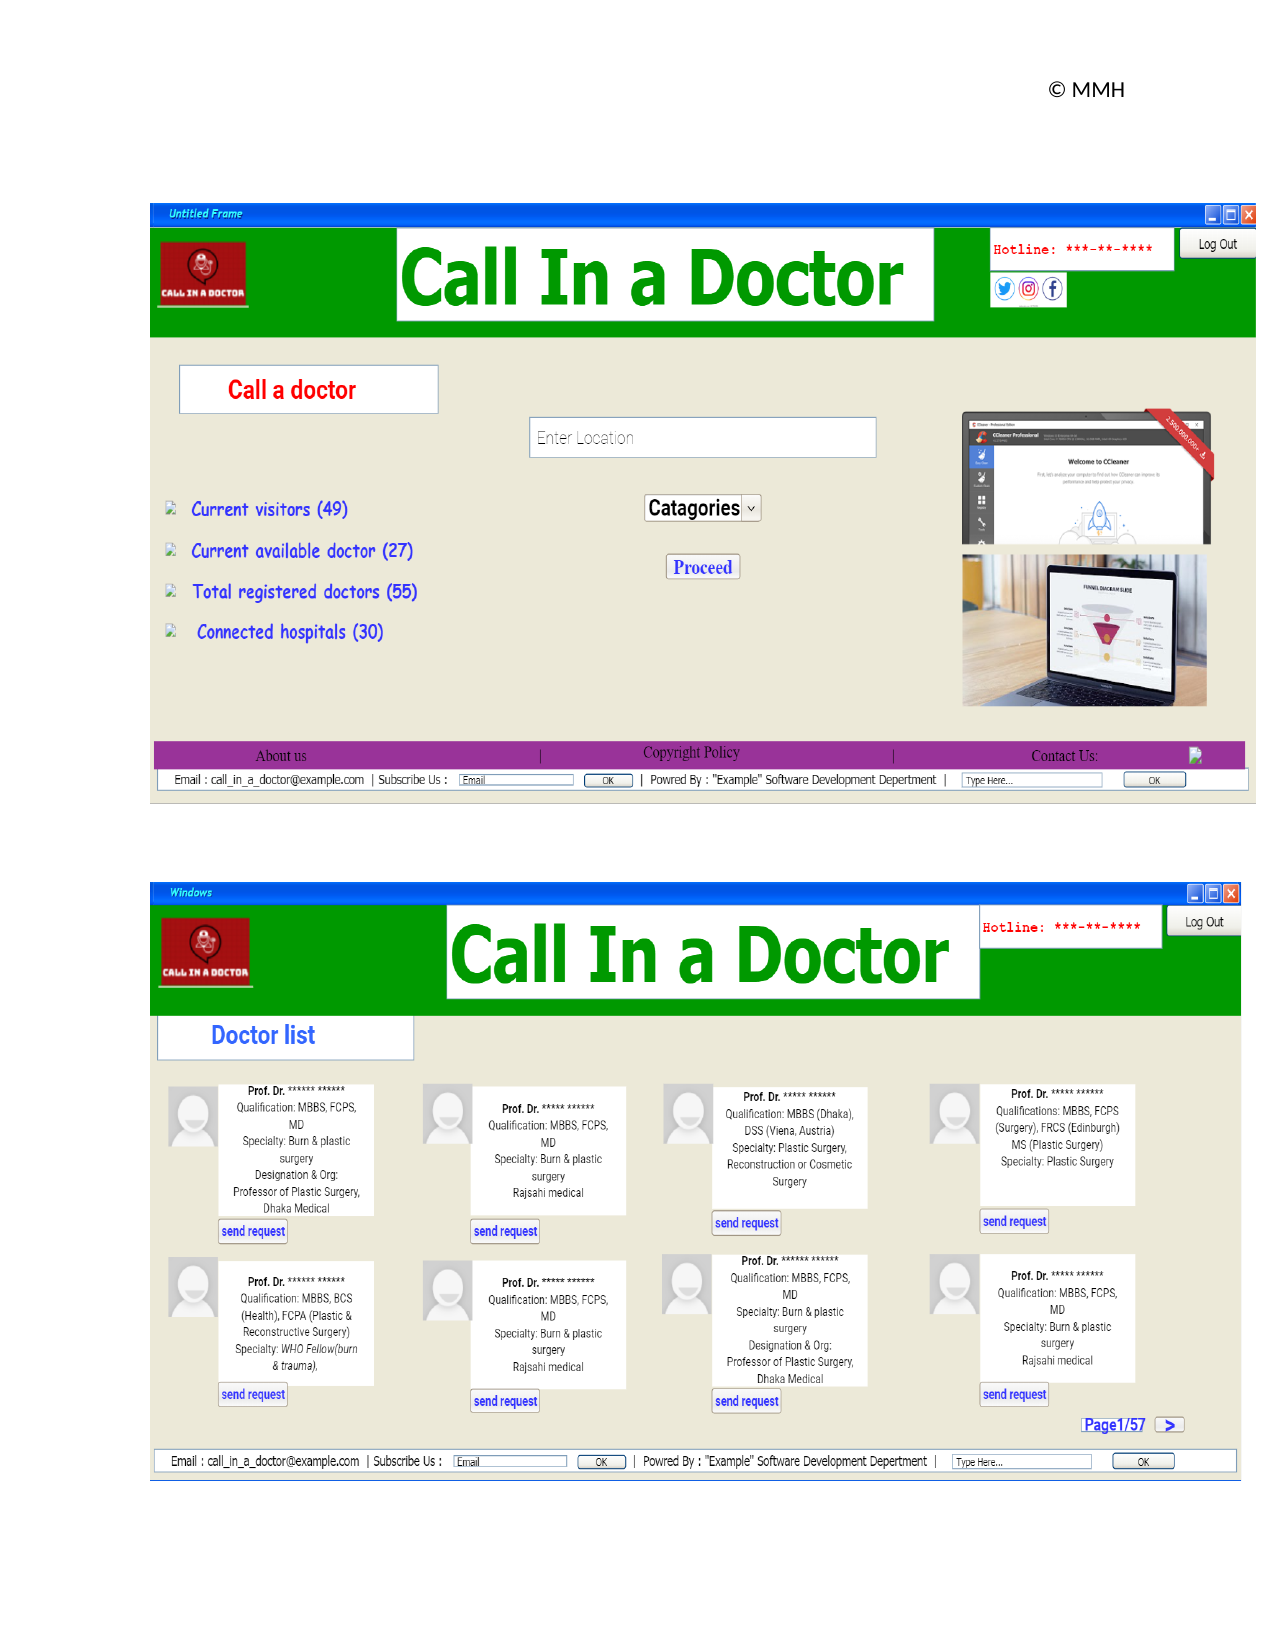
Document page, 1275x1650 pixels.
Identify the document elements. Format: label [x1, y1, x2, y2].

picture [150, 882, 1242, 1481]
picture [150, 203, 1257, 804]
